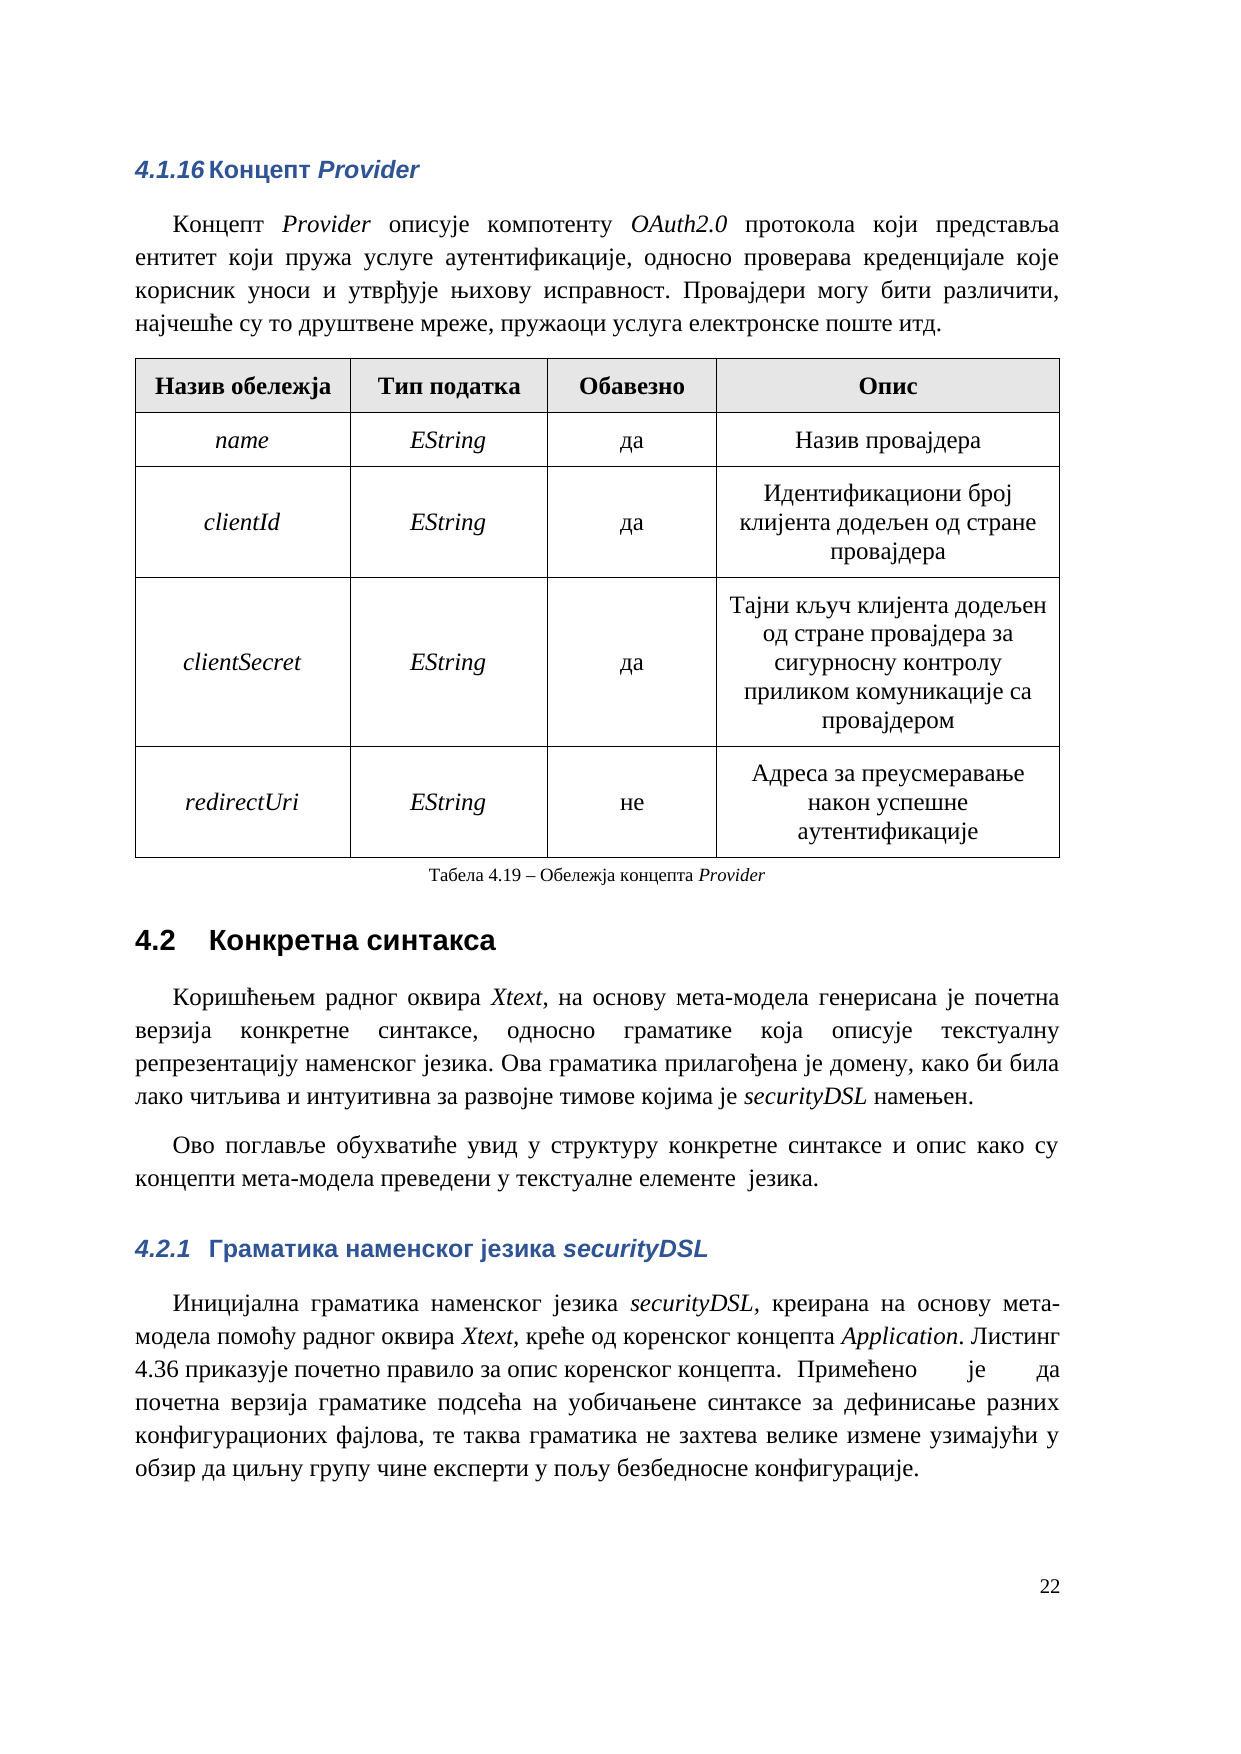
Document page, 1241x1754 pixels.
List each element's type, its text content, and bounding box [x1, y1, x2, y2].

table_header Тип податка [351, 359, 547, 412]
text Иницијална граматика наменског језика securityDSL, креирана на основу мета-модела помоћу радног оквира Xtext, креће од коренског концепта Application. Листинг 4.36 приказује почетно правило за опис коренског концепта. Примећено је да почетна верзија граматике подсећа на уобичањене синтаксе за дефинисање разних конфигурационих фајлова, те таква граматика не захтева велике измене узимајући у обзир да циљну групу чине експерти у пољу безбедносне конфигурације. [135, 1288, 1060, 1482]
subtitle Граматика наменског језика securityDSL [135, 1234, 1060, 1263]
table_header Назив обележја [136, 359, 350, 412]
table_cell Адреса за преусмеравање након успешне аутентификације [717, 747, 1059, 857]
text Ово поглавље обухватиће увид у структуру конкретне синтаксе и опис како су концепти мета-модела преведени у текстуалне елементе језика. [135, 1130, 1060, 1192]
table_cell clientSecret [136, 578, 350, 746]
table_header Обавезно [548, 359, 716, 412]
table_cell Тајни кључ клијента додељен од стране провајдера за сигурносну контролу приликом комуникације са провајдером [717, 578, 1059, 746]
table_cell Назив провајдера [717, 413, 1059, 466]
table_cell не [548, 747, 716, 857]
table_cell да [548, 578, 716, 746]
table_cell EString [351, 413, 547, 466]
table_cell redirectUri [136, 747, 350, 857]
table_cell EString [351, 467, 547, 577]
table_cell clientId [136, 467, 350, 577]
text Табела 4.19 – Обележја концепта Provider [135, 864, 1060, 886]
text Концепт Provider описује компотенту OAuth2.0 протокола који представља ентитет који пружа услуге аутентификације, односно проверава креденцијале које корисник уноси и утврђује њихову исправност. Провајдери могу бити различити, најчешће су то друштвене мреже, пружаоци услуга електронске поште итд. [135, 209, 1060, 337]
subtitle Концепт Provider [135, 156, 1060, 184]
table_cell да [548, 467, 716, 577]
table_cell да [548, 413, 716, 466]
subtitle Конкретна синтакса [135, 923, 1060, 957]
text Коришћењем радног оквира Xtext, на основу мета-модела генерисана је почетна верзија конкретне синтаксе, односно граматике која описује текстуалну репрезентацију наменског језика. Ова граматика прилагођена је домену, како би била лако читљива и интуитивна за развојне тимове којима је securityDSL намењен. [135, 982, 1060, 1109]
table_cell EString [351, 747, 547, 857]
table_cell EString [351, 578, 547, 746]
table_cell Идентификациони број клијента додељен од стране провајдера [717, 467, 1059, 577]
table_cell name [136, 413, 350, 466]
table_header Опис [717, 359, 1059, 412]
